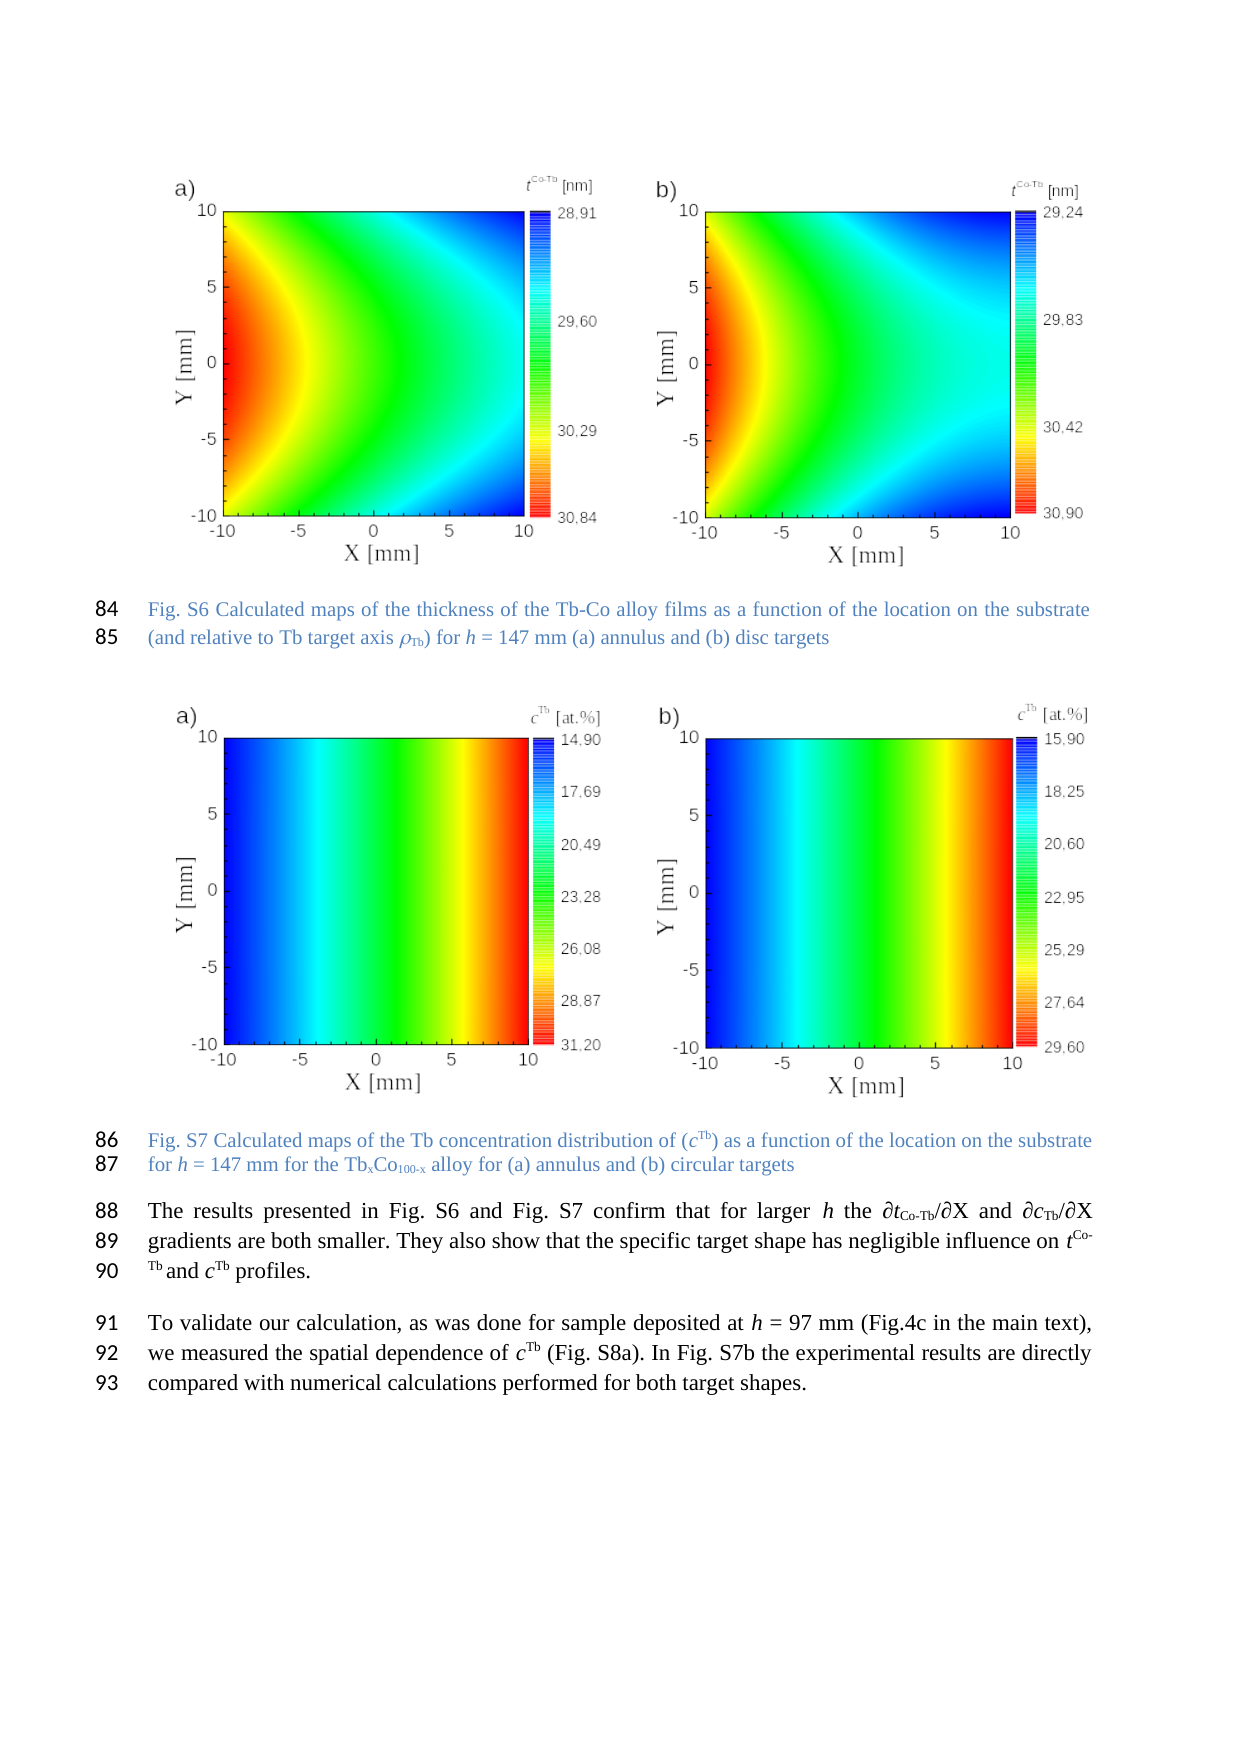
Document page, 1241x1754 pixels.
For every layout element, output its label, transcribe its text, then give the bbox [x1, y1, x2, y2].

text The results presented in Fig. S6 and Fig. S7 confirm that for larger h the ∂tCo-Tb/∂X and ∂cTb/∂X gradients are both smaller. They also show that the specific target shape has negligible influence on tCo-Tb and cTb profiles. [148, 1197, 1092, 1284]
table_header [617, 674, 1104, 1128]
text Fig. S6 Calculated maps of the thickness of the Tb-Co alloy films as a function of the location on the substrate (and relative to Tb target axis Tb) for h = 147 mm (a) annulus and (b) disc targets [148, 597, 1092, 649]
table_header [136, 674, 617, 1128]
table_header [136, 148, 617, 597]
text To validate our calculation, as was done for sample deposited at h = 97 mm (Fig.4c in the main text), we measured the spatial dependence of cTb (Fig. S8a). In Fig. S7b the experimental results are directly compared with numerical calculations performed for both target shapes. [148, 1308, 1092, 1395]
text Fig. S7 Calculated maps of the Tb concentration distribution of (cTb) as a function of the location on the substrate for h = 147 mm for the TbxCo100-x alloy for (a) annulus and (b) circular targets [148, 1128, 1092, 1176]
table_header [618, 148, 1102, 597]
